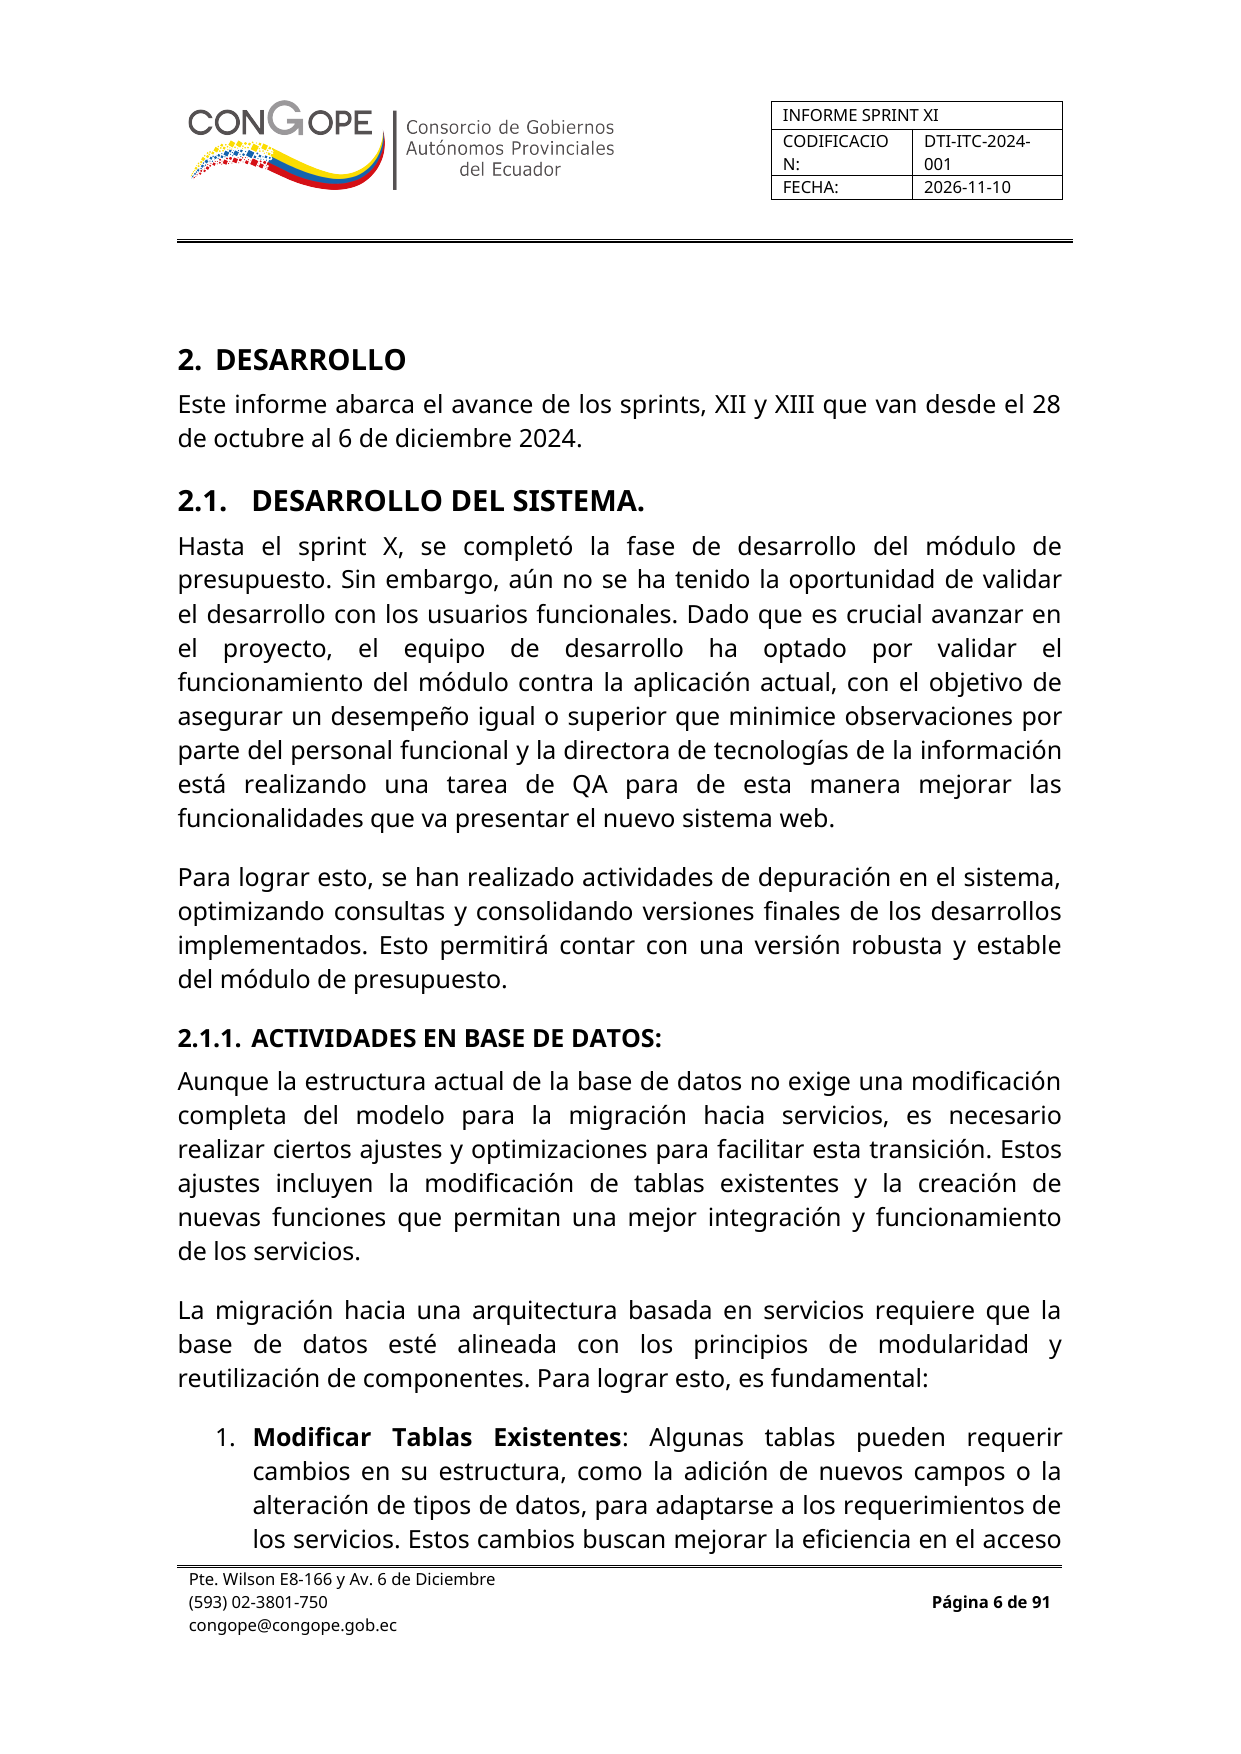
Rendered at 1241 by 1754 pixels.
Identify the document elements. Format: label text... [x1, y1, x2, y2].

text Este informe abarca el avance de los sprints, XII y XIII que van desde el 28 de octubre al 6 de diciembre 2024. [177, 387, 1063, 455]
subtitle ACTIVIDADES EN BASE DE DATOS: [177, 1021, 1063, 1055]
picture [188, 100, 614, 190]
subtitle DESARROLLO [177, 339, 1063, 379]
subtitle DESARROLLO DEL SISTEMA. [177, 480, 1063, 520]
text Aunque la estructura actual de la base de datos no exige una modificación completa del modelo para la migración hacia servicios, es necesario realizar ciertos ajustes y optimizaciones para facilitar esta transición. Estos ajustes incluyen la modificación de tablas existentes y la creación de nuevas funciones que permitan una mejor integración y funcionamiento de los servicios. [177, 1063, 1063, 1268]
text Para lograr esto, se han realizado actividades de depuración en el sistema, optimizando consultas y consolidando versiones finales de los desarrollos implementados. Esto permitirá contar con una versión robusta y estable del módulo de presupuesto. [177, 860, 1063, 996]
text Hasta el sprint X, se completó la fase de desarrollo del módulo de presupuesto. Sin embargo, aún no se ha tenido la oportunidad de validar el desarrollo con los usuarios funcionales. Dado que es crucial avanzar en el proyecto, el equipo de desarrollo ha optado por validar el funcionamiento del módulo contra la aplicación actual, con el objetivo de asegurar un desempeño igual o superior que minimice observaciones por parte del personal funcional y la directora de tecnologías de la información está realizando una tarea de QA para de esta manera mejorar las funcionalidades que va presentar el nuevo sistema web. [177, 528, 1063, 835]
text La migración hacia una arquitectura basada en servicios requiere que la base de datos esté alineada con los principios de modularidad y reutilización de componentes. Para lograr esto, es fundamental: [177, 1293, 1063, 1395]
